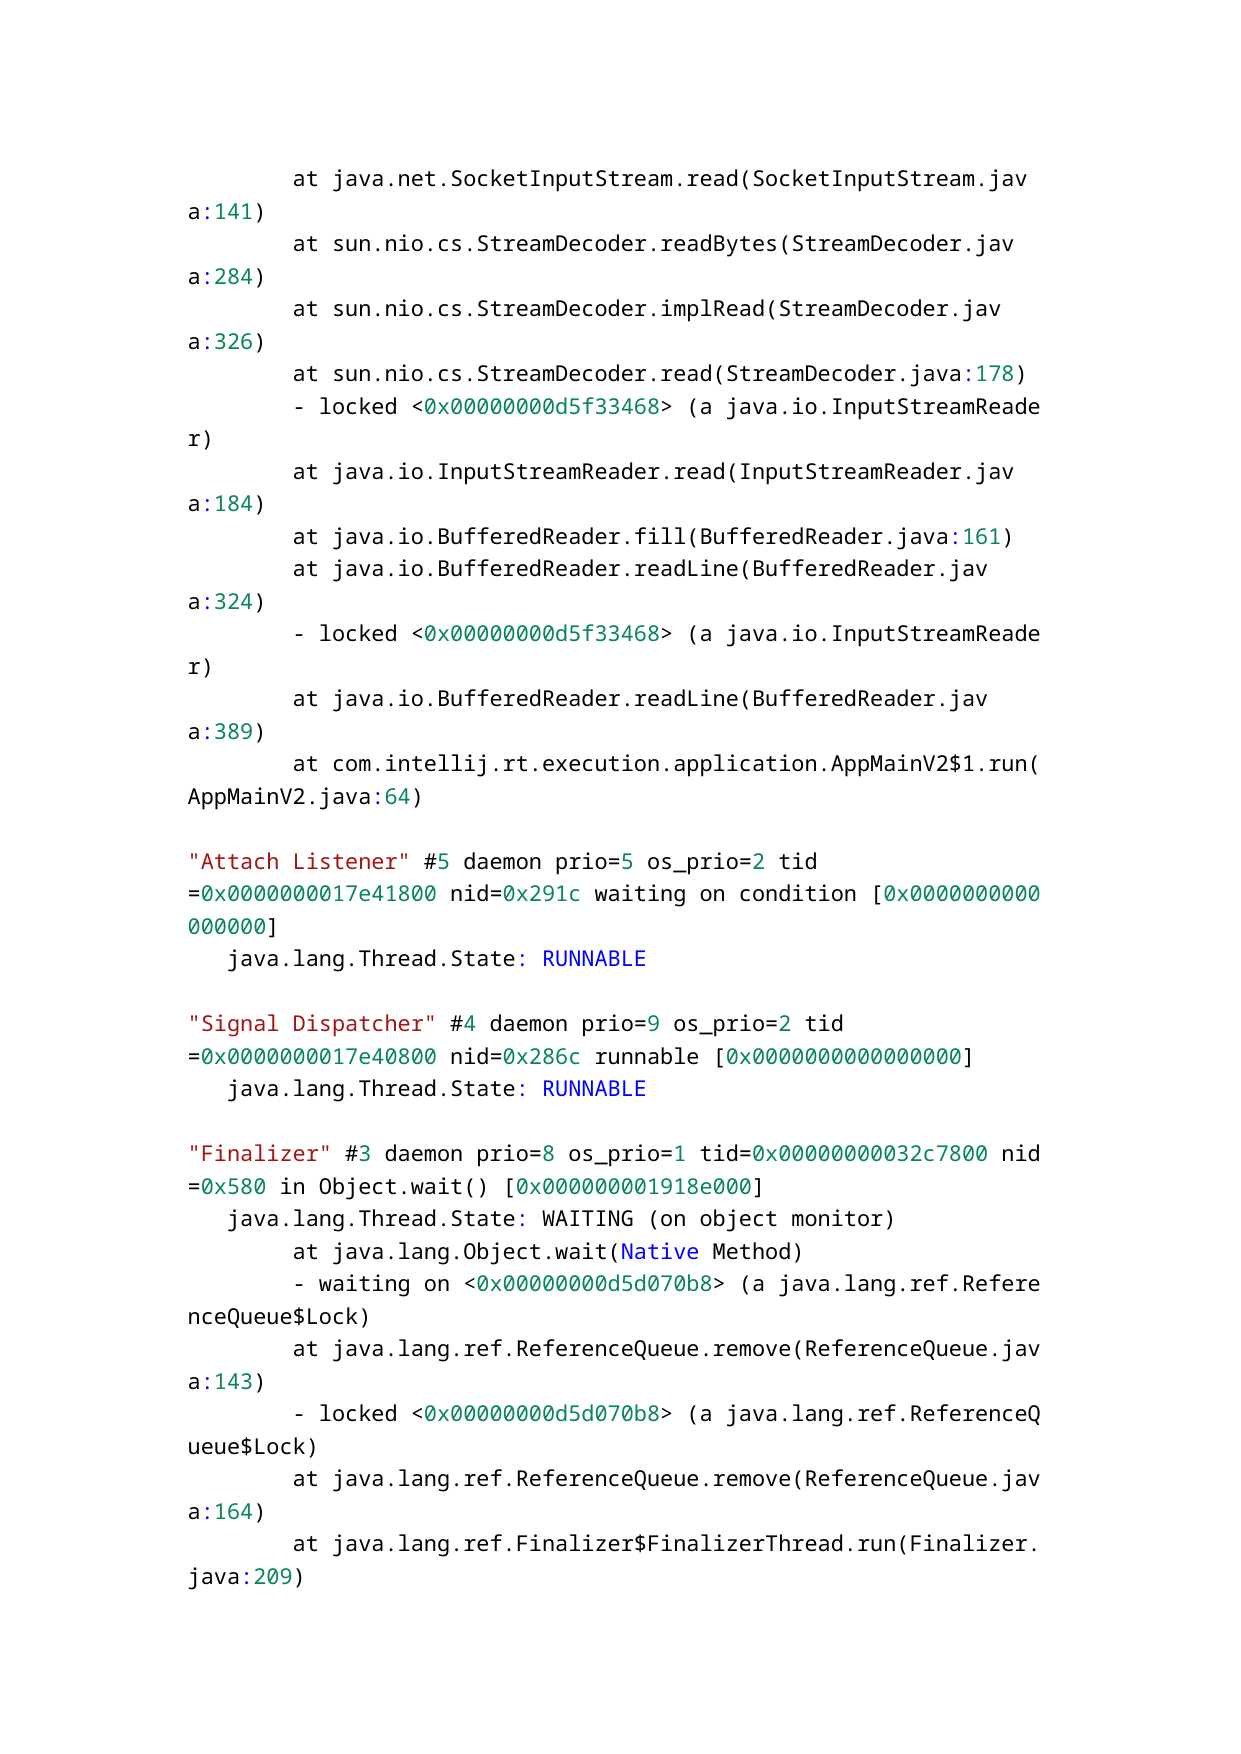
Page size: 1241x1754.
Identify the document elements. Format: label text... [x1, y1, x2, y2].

text - locked <0x00000000d5d070b8> (a java.lang.ref.ReferenceQueue$Lock) [187, 1397, 1053, 1462]
text at java.lang.Object.wait(Native Method) [187, 1234, 1053, 1267]
text - locked <0x00000000d5f33468> (a java.io.InputStreamReader) [187, 617, 1053, 682]
text at java.io.InputStreamReader.read(InputStreamReader.java:184) [187, 454, 1053, 519]
text "Attach Listener" #5 daemon prio=5 os_prio=2 tid=0x0000000017e41800 nid=0x291c waiting on condition [0x0000000000000000] [187, 844, 1053, 942]
text "Signal Dispatcher" #4 daemon prio=9 os_prio=2 tid=0x0000000017e40800 nid=0x286c runnable [0x0000000000000000] [187, 1007, 1053, 1072]
text "Finalizer" #3 daemon prio=8 os_prio=1 tid=0x00000000032c7800 nid=0x580 in Object.wait() [0x000000001918e000] [187, 1137, 1053, 1202]
text at sun.nio.cs.StreamDecoder.read(StreamDecoder.java:178) [187, 357, 1053, 389]
text at sun.nio.cs.StreamDecoder.implRead(StreamDecoder.java:326) [187, 292, 1053, 357]
text at java.net.SocketInputStream.read(SocketInputStream.java:141) [187, 162, 1053, 227]
text at java.lang.ref.ReferenceQueue.remove(ReferenceQueue.java:164) [187, 1462, 1053, 1527]
text at java.lang.ref.Finalizer$FinalizerThread.run(Finalizer.java:209) [187, 1527, 1053, 1592]
text java.lang.Thread.State: RUNNABLE [187, 942, 1053, 974]
text at java.io.BufferedReader.readLine(BufferedReader.java:324) [187, 552, 1053, 617]
text - locked <0x00000000d5f33468> (a java.io.InputStreamReader) [187, 389, 1053, 454]
text at java.io.BufferedReader.readLine(BufferedReader.java:389) [187, 682, 1053, 747]
text at com.intellij.rt.execution.application.AppMainV2$1.run(AppMainV2.java:64) [187, 747, 1053, 812]
text - waiting on <0x00000000d5d070b8> (a java.lang.ref.ReferenceQueue$Lock) [187, 1267, 1053, 1332]
text java.lang.Thread.State: WAITING (on object monitor) [187, 1202, 1053, 1234]
text at java.lang.ref.ReferenceQueue.remove(ReferenceQueue.java:143) [187, 1332, 1053, 1397]
text at java.io.BufferedReader.fill(BufferedReader.java:161) [187, 519, 1053, 552]
text at sun.nio.cs.StreamDecoder.readBytes(StreamDecoder.java:284) [187, 227, 1053, 292]
text java.lang.Thread.State: RUNNABLE [187, 1072, 1053, 1104]
